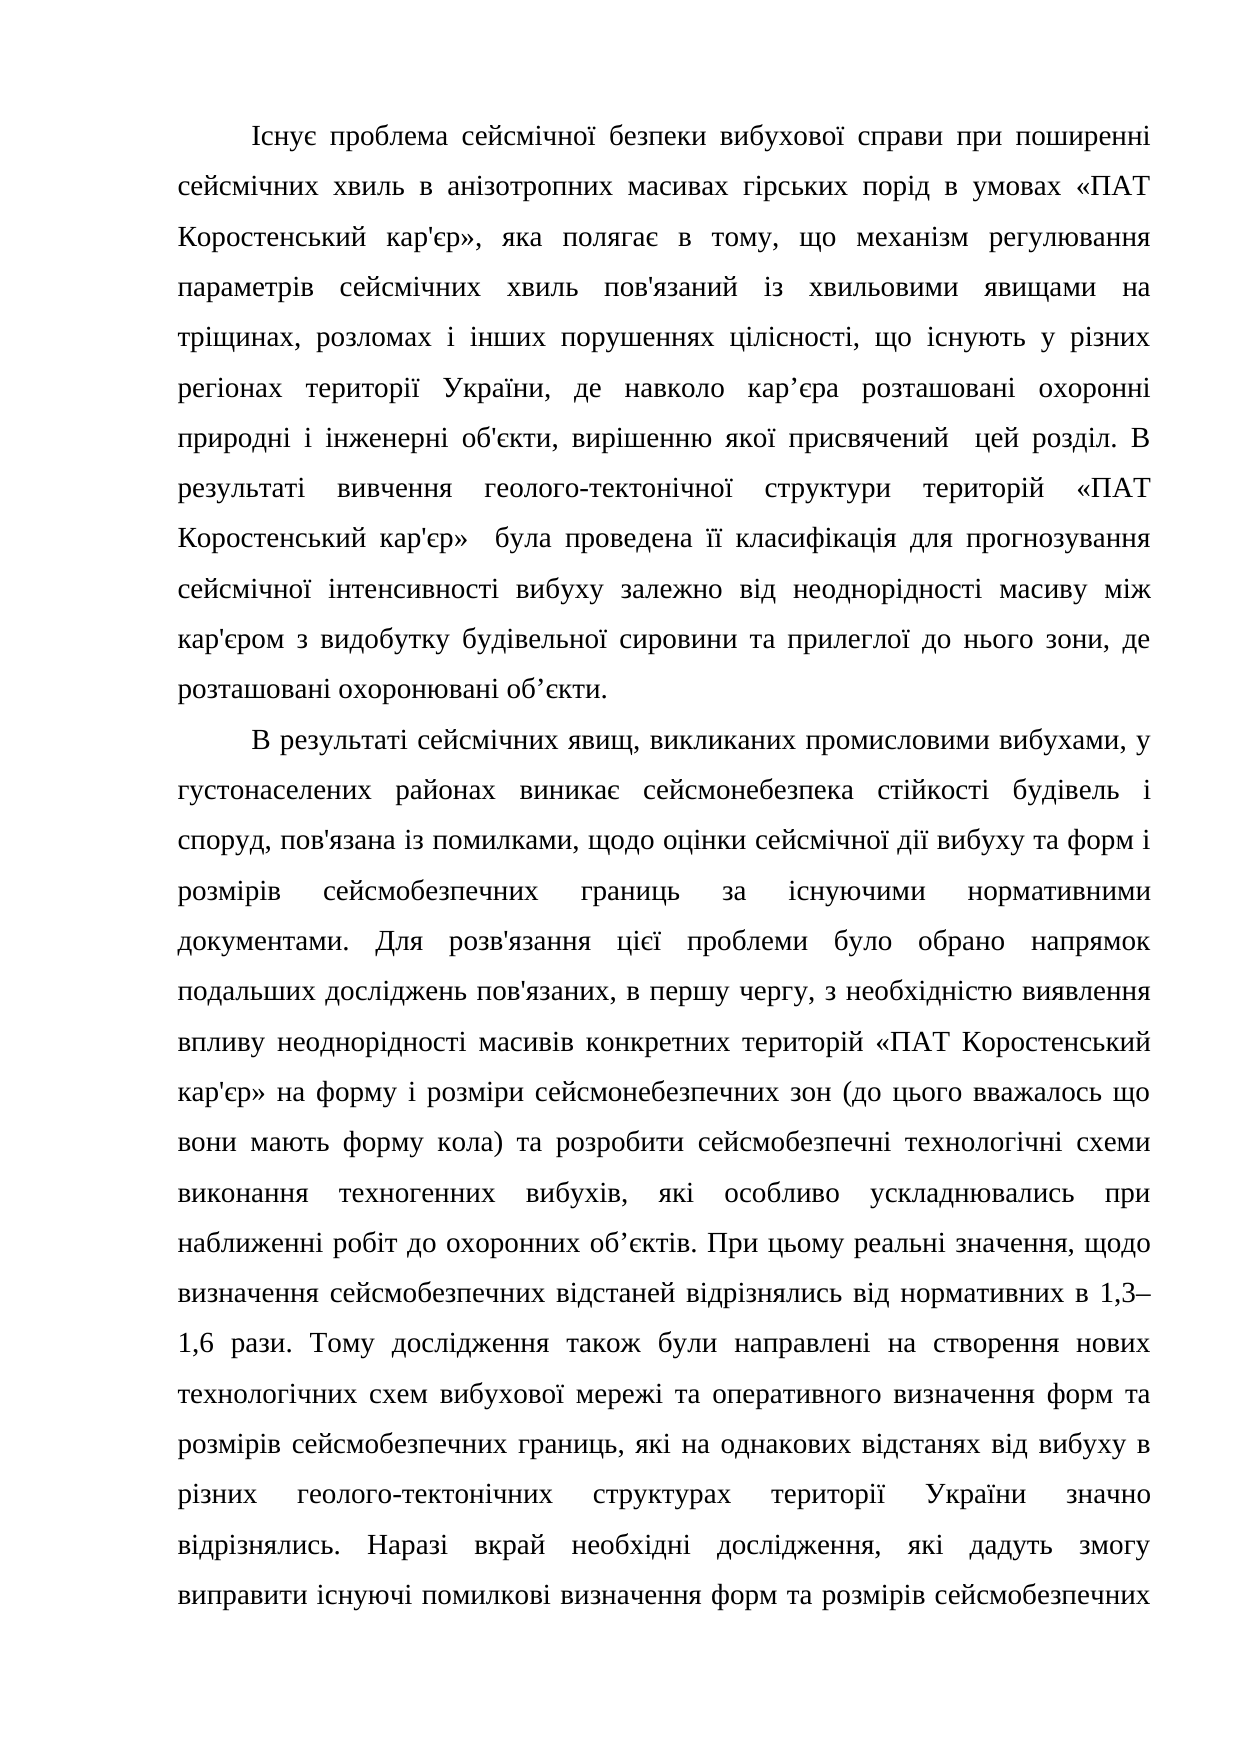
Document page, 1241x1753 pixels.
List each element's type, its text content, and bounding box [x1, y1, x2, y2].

text Існує проблема сейсмічної безпеки вибухової справи при поширенні сейсмічних хвиль в анізотропних масивах гірських порід в умовах «ПАТ Коростенський кар'єр», яка полягає в тому, що механізм регулювання параметрів сейсмічних хвиль пов'язаний із хвильовими явищами на тріщинах, розломах і інших порушеннях цілісності, що існують у різних регіонах території України, де навколо кар’єра розташовані охоронні природні і інженерні об'єкти, вирішенню якої присвячений цей розділ. В результаті вивчення геолого-тектонічної структури територій «ПАТ Коростенський кар'єр» була проведена її класифікація для прогнозування сейсмічної інтенсивності вибуху залежно від неоднорідності масиву між кар'єром з видобутку будівельної сировини та прилеглої до нього зони, де розташовані охоронювані об’єкти. [177, 118, 1152, 705]
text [177, 722, 1152, 1611]
